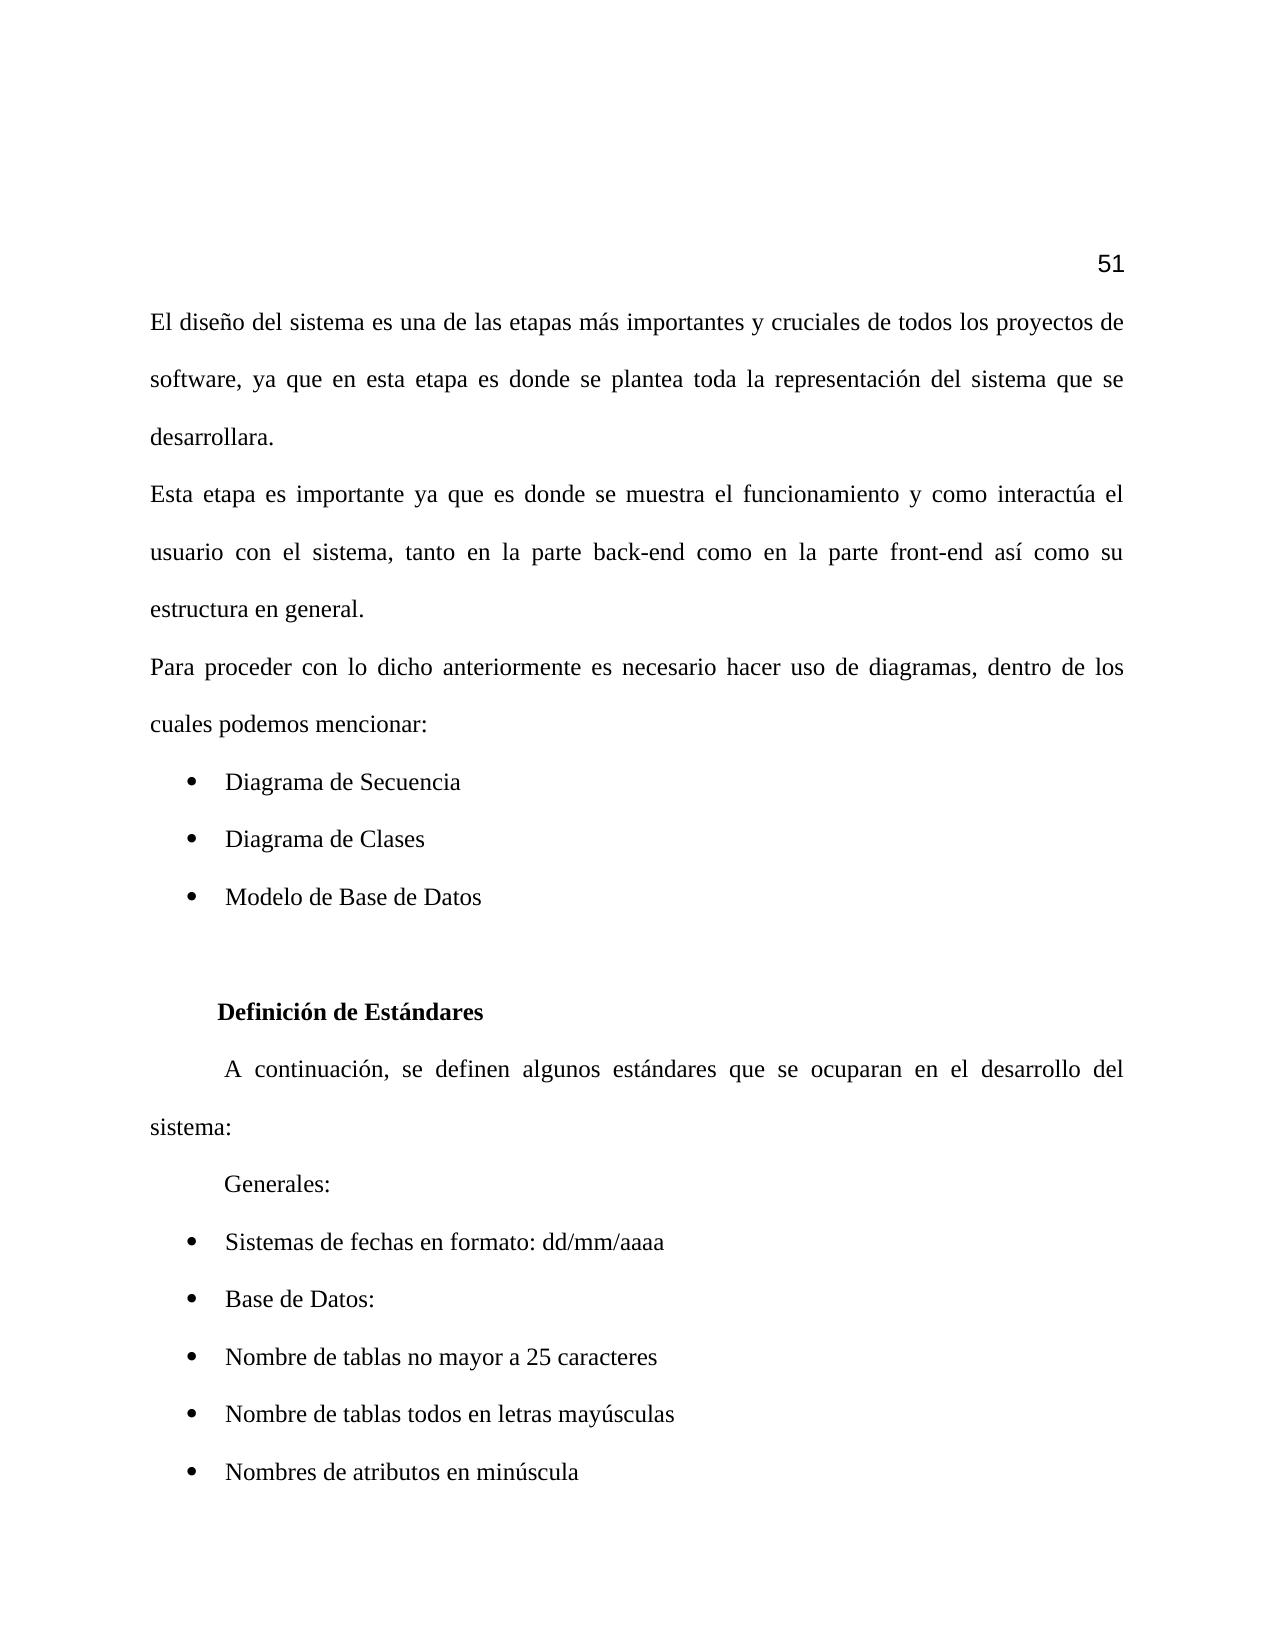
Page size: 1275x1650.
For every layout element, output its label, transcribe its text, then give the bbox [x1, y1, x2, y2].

list Nombre de tablas no mayor a 25 caracteres [187, 1342, 1125, 1371]
text El diseño del sistema es una de las etapas más importantes y cruciales de todos los proyectos de software, ya que en esta etapa es donde se plantea toda la representación del sistema que se desarrollara. [150, 307, 1125, 451]
text Para proceder con lo dicho anteriormente es necesario hacer uso de diagramas, dentro de los cuales podemos mencionar: [150, 652, 1125, 738]
text A continuación, se definen algunos estándares que se ocuparan en el desarrollo del sistema: [150, 1054, 1125, 1141]
text Generales: [150, 1169, 1125, 1198]
list Nombres de atributos en minúscula [187, 1457, 1125, 1486]
list Nombre de tablas todos en letras mayúsculas [187, 1399, 1125, 1428]
text Definición de Estándares [217, 997, 1125, 1026]
list Base de Datos: [187, 1284, 1125, 1313]
text Esta etapa es importante ya que es donde se muestra el funcionamiento y como interactúa el usuario con el sistema, tanto en la parte back-end como en la parte front-end así como su estructura en general. [150, 479, 1125, 623]
list Modelo de Base de Datos [187, 882, 1125, 911]
list Diagrama de Secuencia [187, 767, 1125, 796]
list Diagrama de Clases [187, 824, 1125, 853]
list Sistemas de fechas en formato: dd/mm/aaaa [187, 1227, 1125, 1256]
